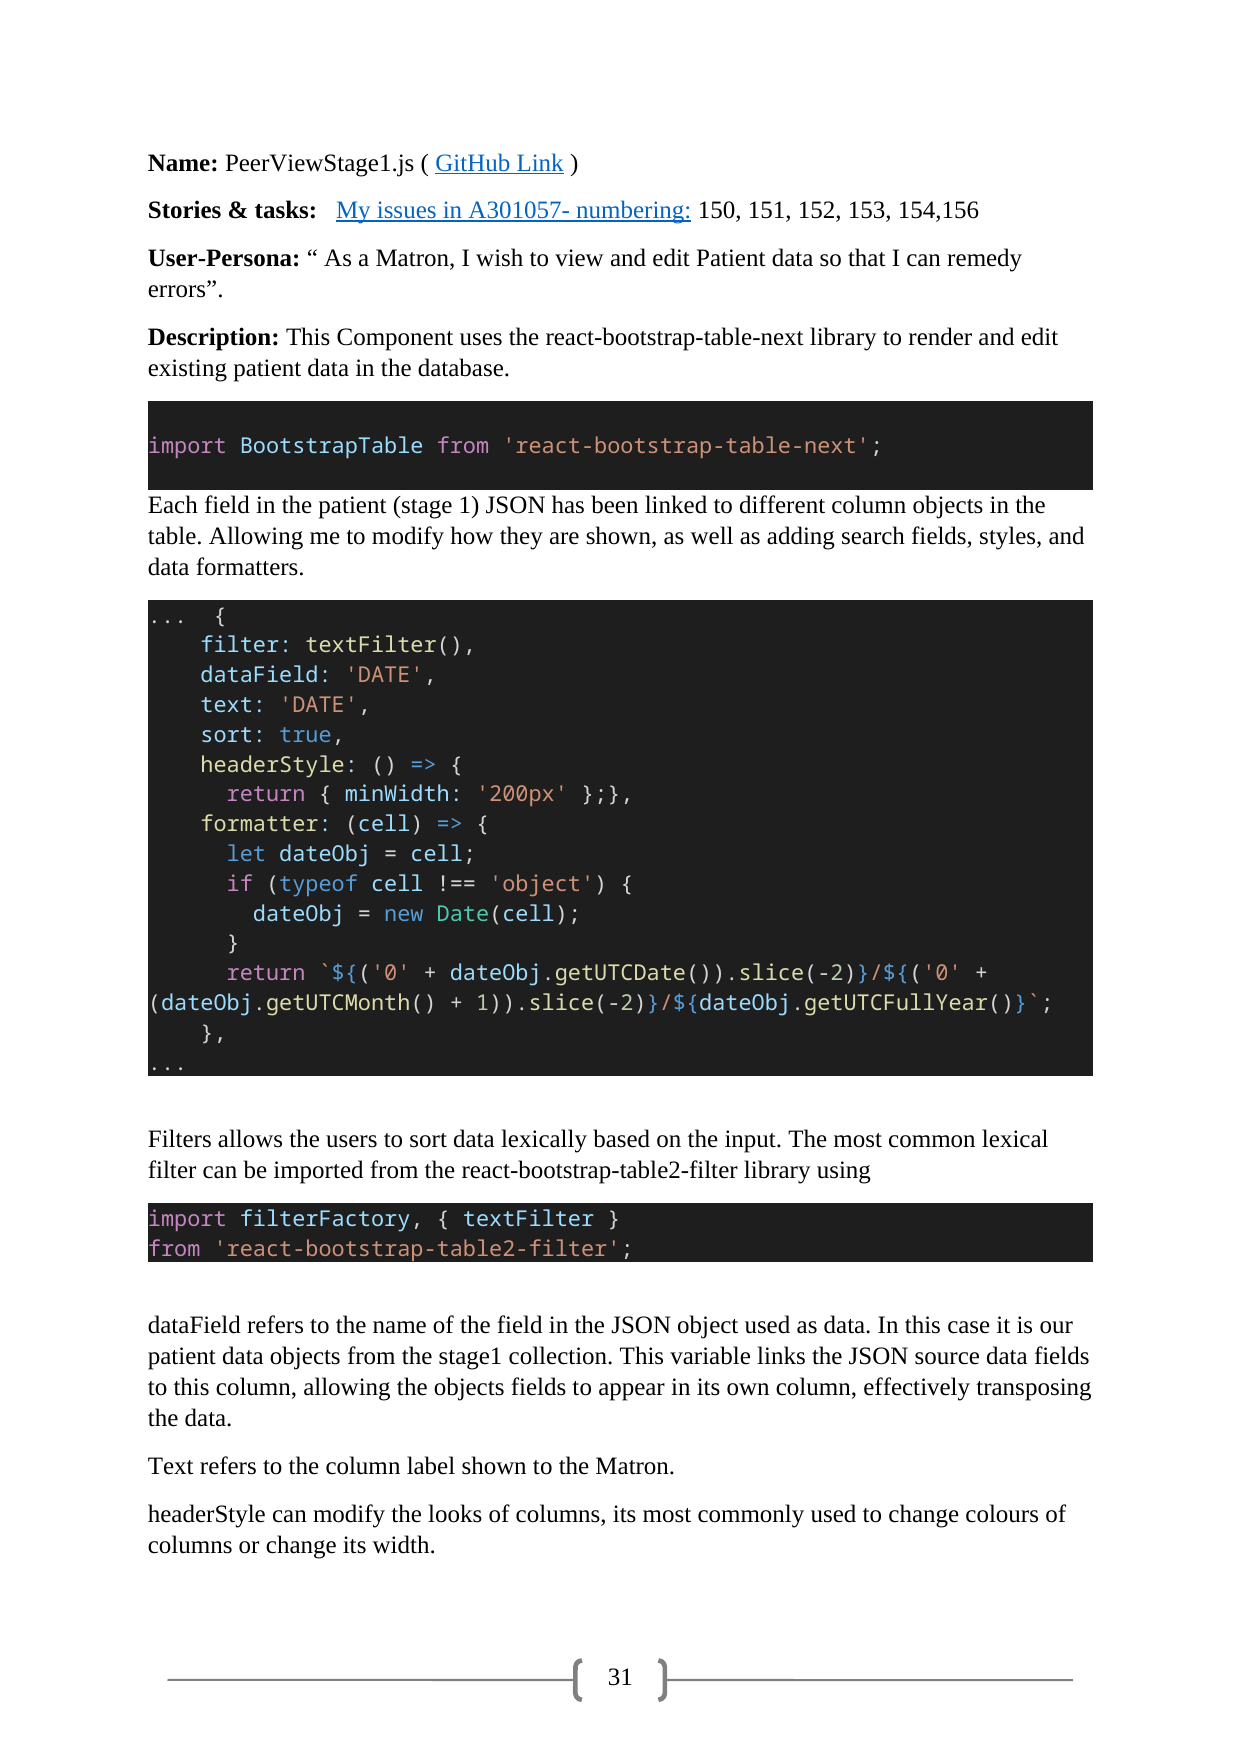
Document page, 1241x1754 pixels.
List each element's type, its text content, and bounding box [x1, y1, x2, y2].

text Each field in the patient (stage 1) JSON has been linked to different column objects in the table. Allowing me to modify how they are shown, as well as adding search fields, styles, and data formatters. [148, 490, 1093, 581]
text return { minWidth: '200px' };}, [148, 778, 1093, 808]
text headerStyle: () => { [148, 749, 1093, 778]
text Stories & tasks: My issues in A301057- numbering: 150, 151, 152, 153, 154,156 [148, 195, 1093, 224]
text filter: textFilter(), [148, 629, 1093, 659]
text Filters allows the users to sort data lexically based on the input. The most common lexical filter can be imported from the react-bootstrap-table2-filter library using [148, 1124, 1093, 1184]
text }, [148, 1017, 1093, 1047]
text text: 'DATE', [148, 689, 1093, 719]
text dataField refers to the name of the field in the JSON object used as data. In this case it is our patient data objects from the stage1 collection. This variable links the JSON source data fields to this column, allowing the objects fields to appear in its own column, effectively transposing the data. [148, 1310, 1093, 1432]
text Name: PeerViewStage1.js ( GitHub Link ) [148, 148, 1093, 176]
text } [148, 927, 1093, 957]
text headerStyle can modify the looks of columns, its most commonly used to change colours of columns or change its width. [148, 1499, 1093, 1558]
text import filterFactory, { textFilter } [148, 1203, 1093, 1233]
text formatter: (cell) => { [148, 808, 1093, 838]
text if (typeof cell !== 'object') { [148, 868, 1093, 898]
text let dateObj = cell; [148, 838, 1093, 868]
text ... { [148, 600, 1093, 629]
text Text refers to the column label shown to the Matron. [148, 1451, 1093, 1480]
text return `${('0' + dateObj.getUTCDate()).slice(-2)}/${('0' + (dateObj.getUTCMonth() + 1)).slice(-2)}/${dateObj.getUTCFullYear()}`; [148, 957, 1093, 1017]
text import BootstrapTable from 'react-bootstrap-table-next'; [148, 430, 1093, 460]
text User-Persona: “ As a Matron, I wish to view and edit Patient data so that I can remedy errors”. [148, 243, 1093, 303]
text ... [148, 1047, 1093, 1076]
text sort: true, [148, 719, 1093, 749]
text Description: This Component uses the react-bootstrap-table-next library to render and edit existing patient data in the database. [148, 322, 1093, 382]
text dateObj = new Date(cell); [148, 898, 1093, 927]
text from 'react-bootstrap-table2-filter'; [148, 1233, 1093, 1262]
text dataField: 'DATE', [148, 659, 1093, 689]
